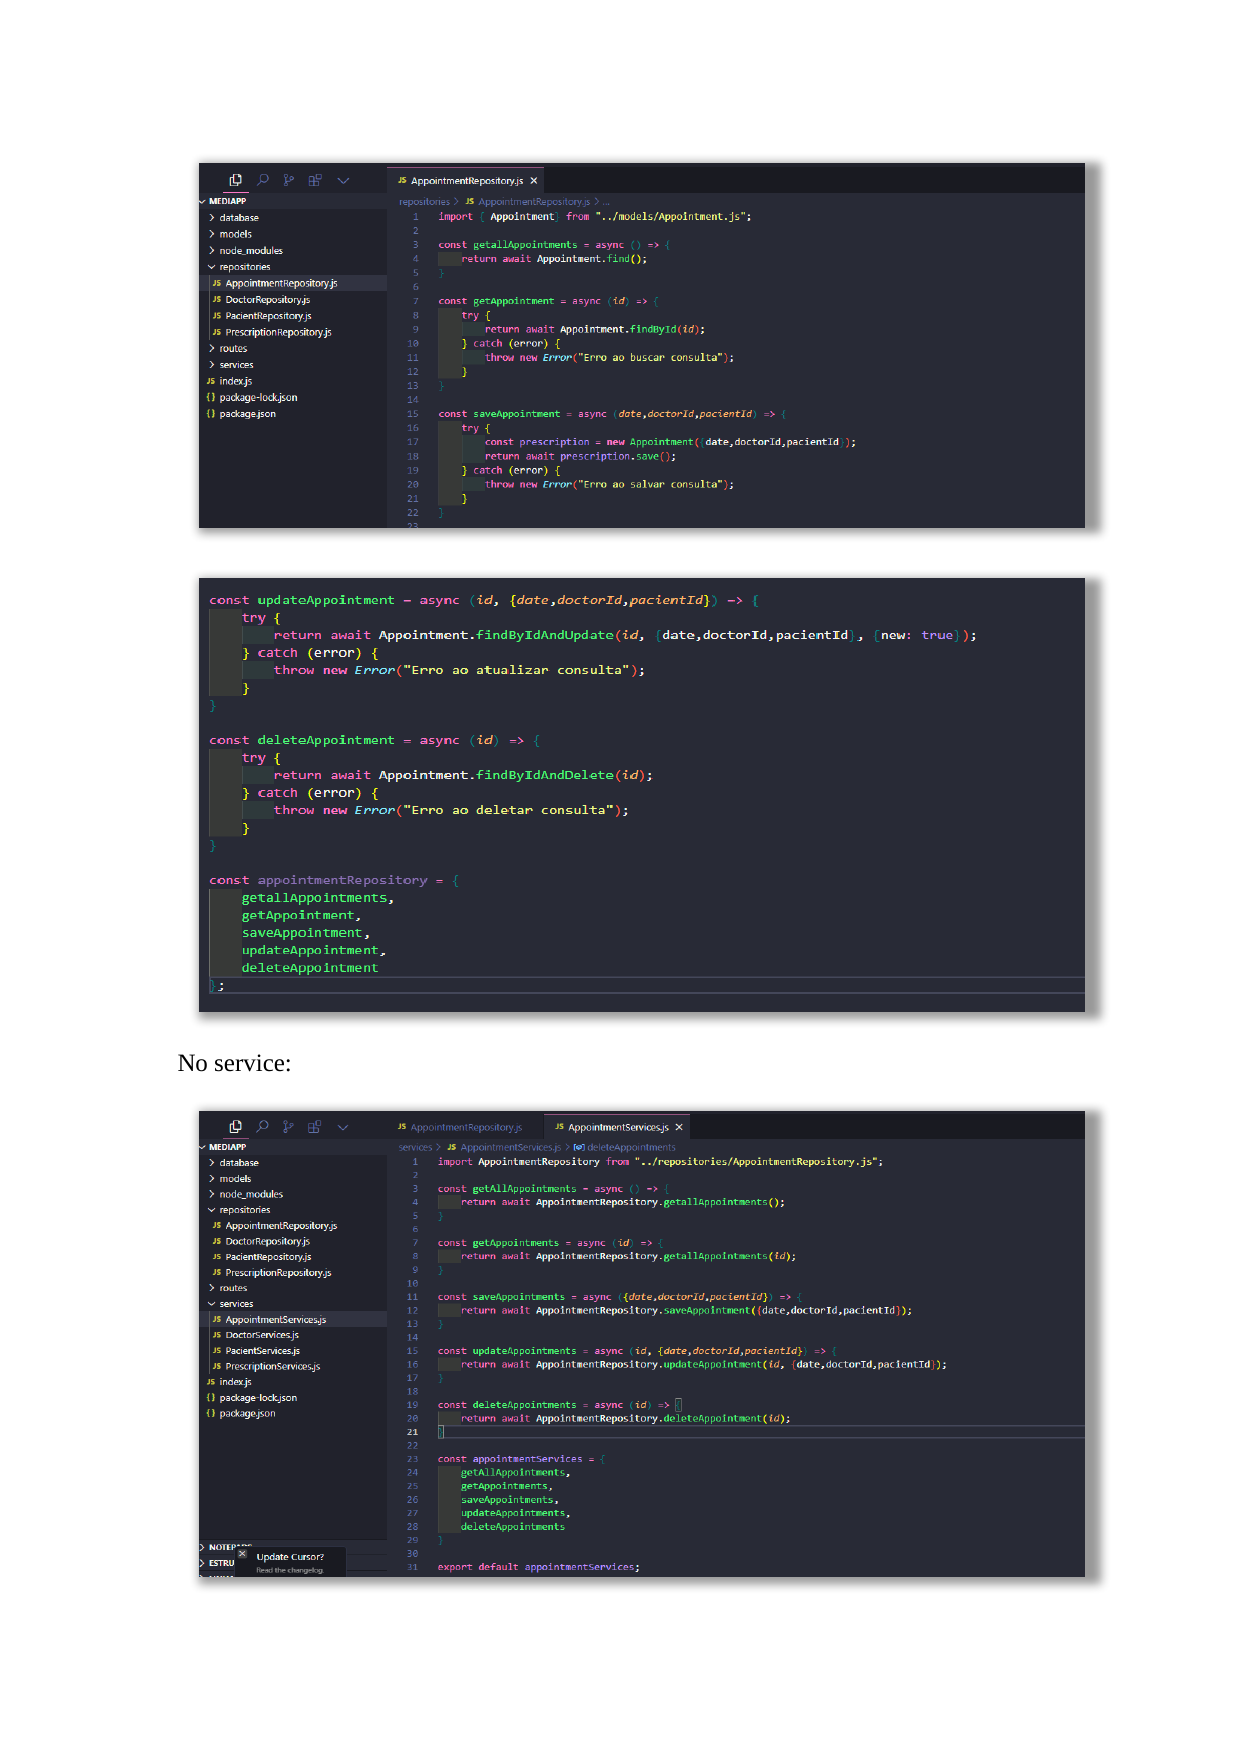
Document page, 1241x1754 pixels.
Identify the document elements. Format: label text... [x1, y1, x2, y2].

picture [199, 1111, 1085, 1577]
text No service: [177, 1048, 1063, 1077]
picture [199, 578, 1085, 1012]
picture [199, 163, 1085, 528]
